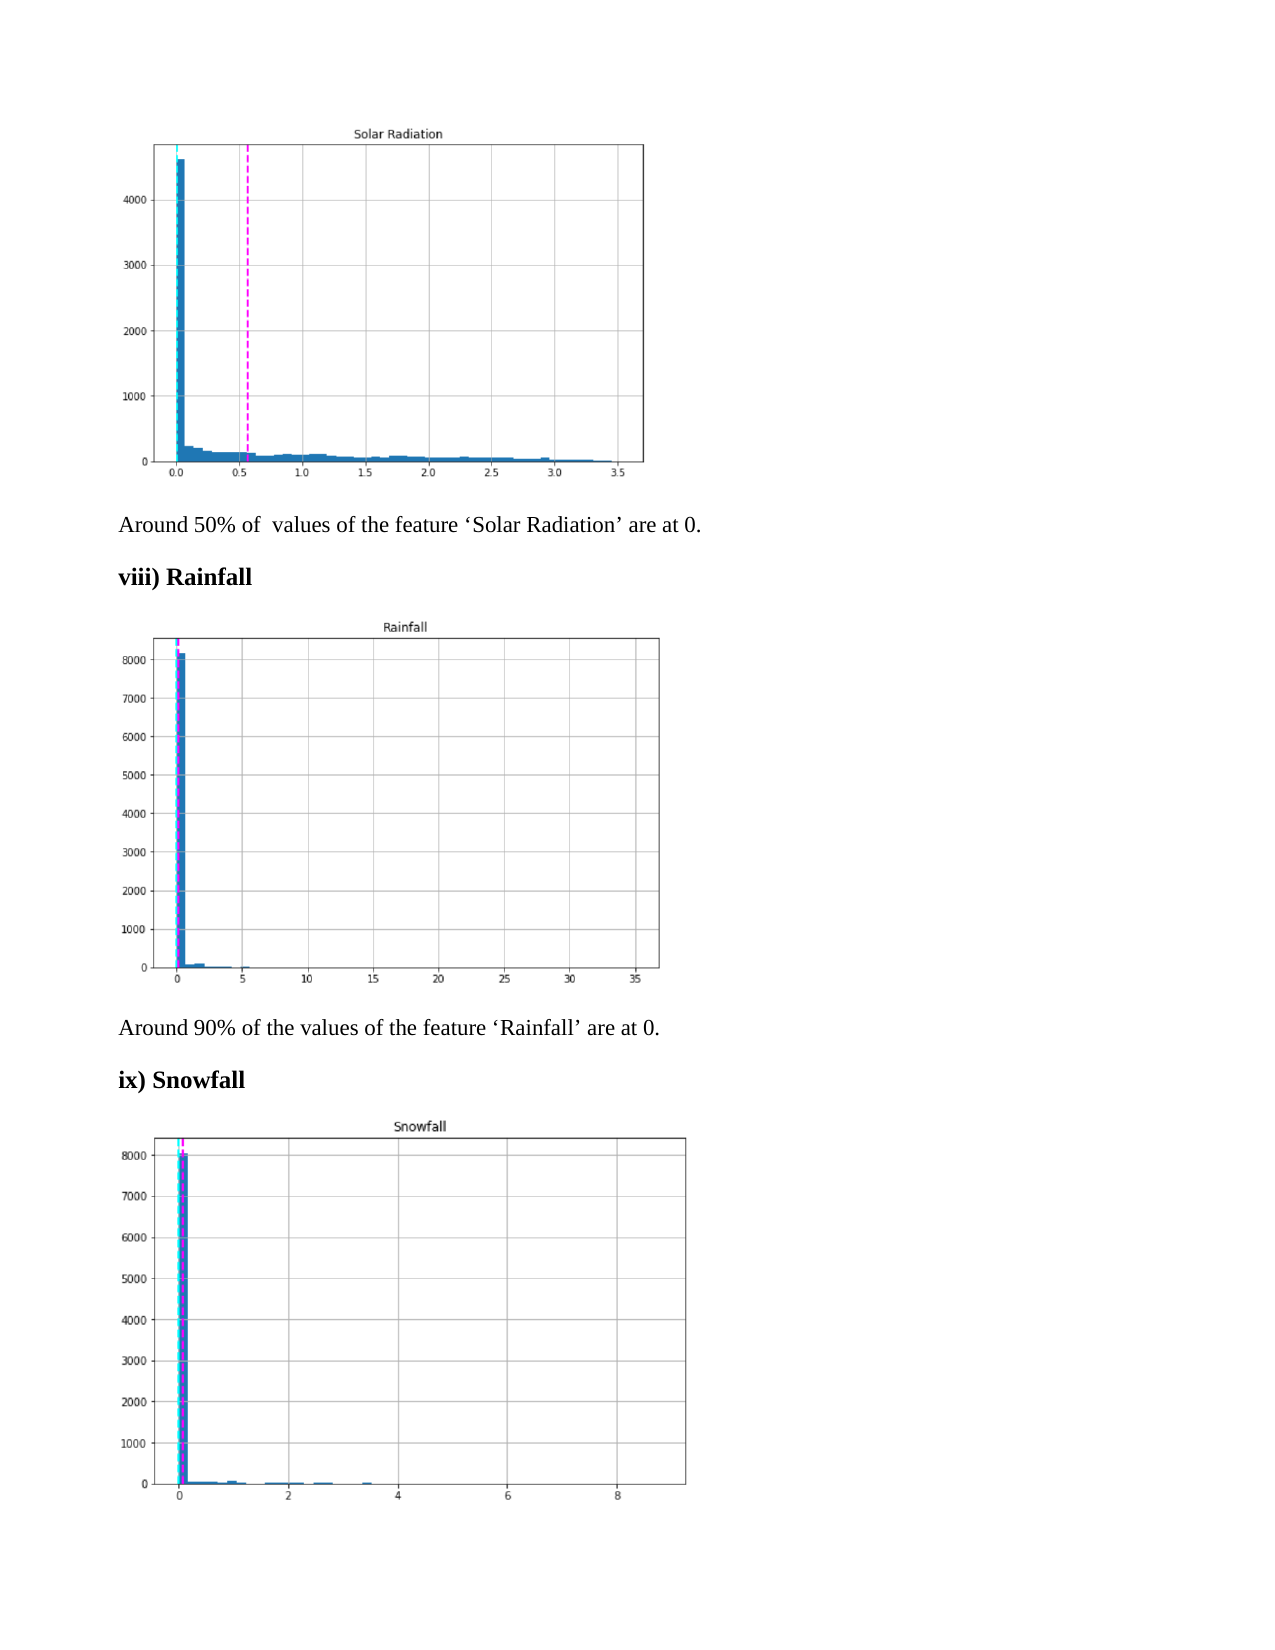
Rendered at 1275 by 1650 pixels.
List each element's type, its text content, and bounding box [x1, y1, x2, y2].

picture [118, 118, 654, 486]
text ix) Snowfall [118, 1065, 1157, 1094]
text Around 50% of values of the feature ‘Solar Radiation’ are at 0. [118, 511, 1157, 537]
picture [118, 1119, 695, 1512]
text Around 90% of the values of the feature ‘Rainfall’ are at 0. [118, 1014, 1157, 1041]
text viii) Rainfall [118, 562, 1157, 590]
picture [118, 615, 670, 990]
